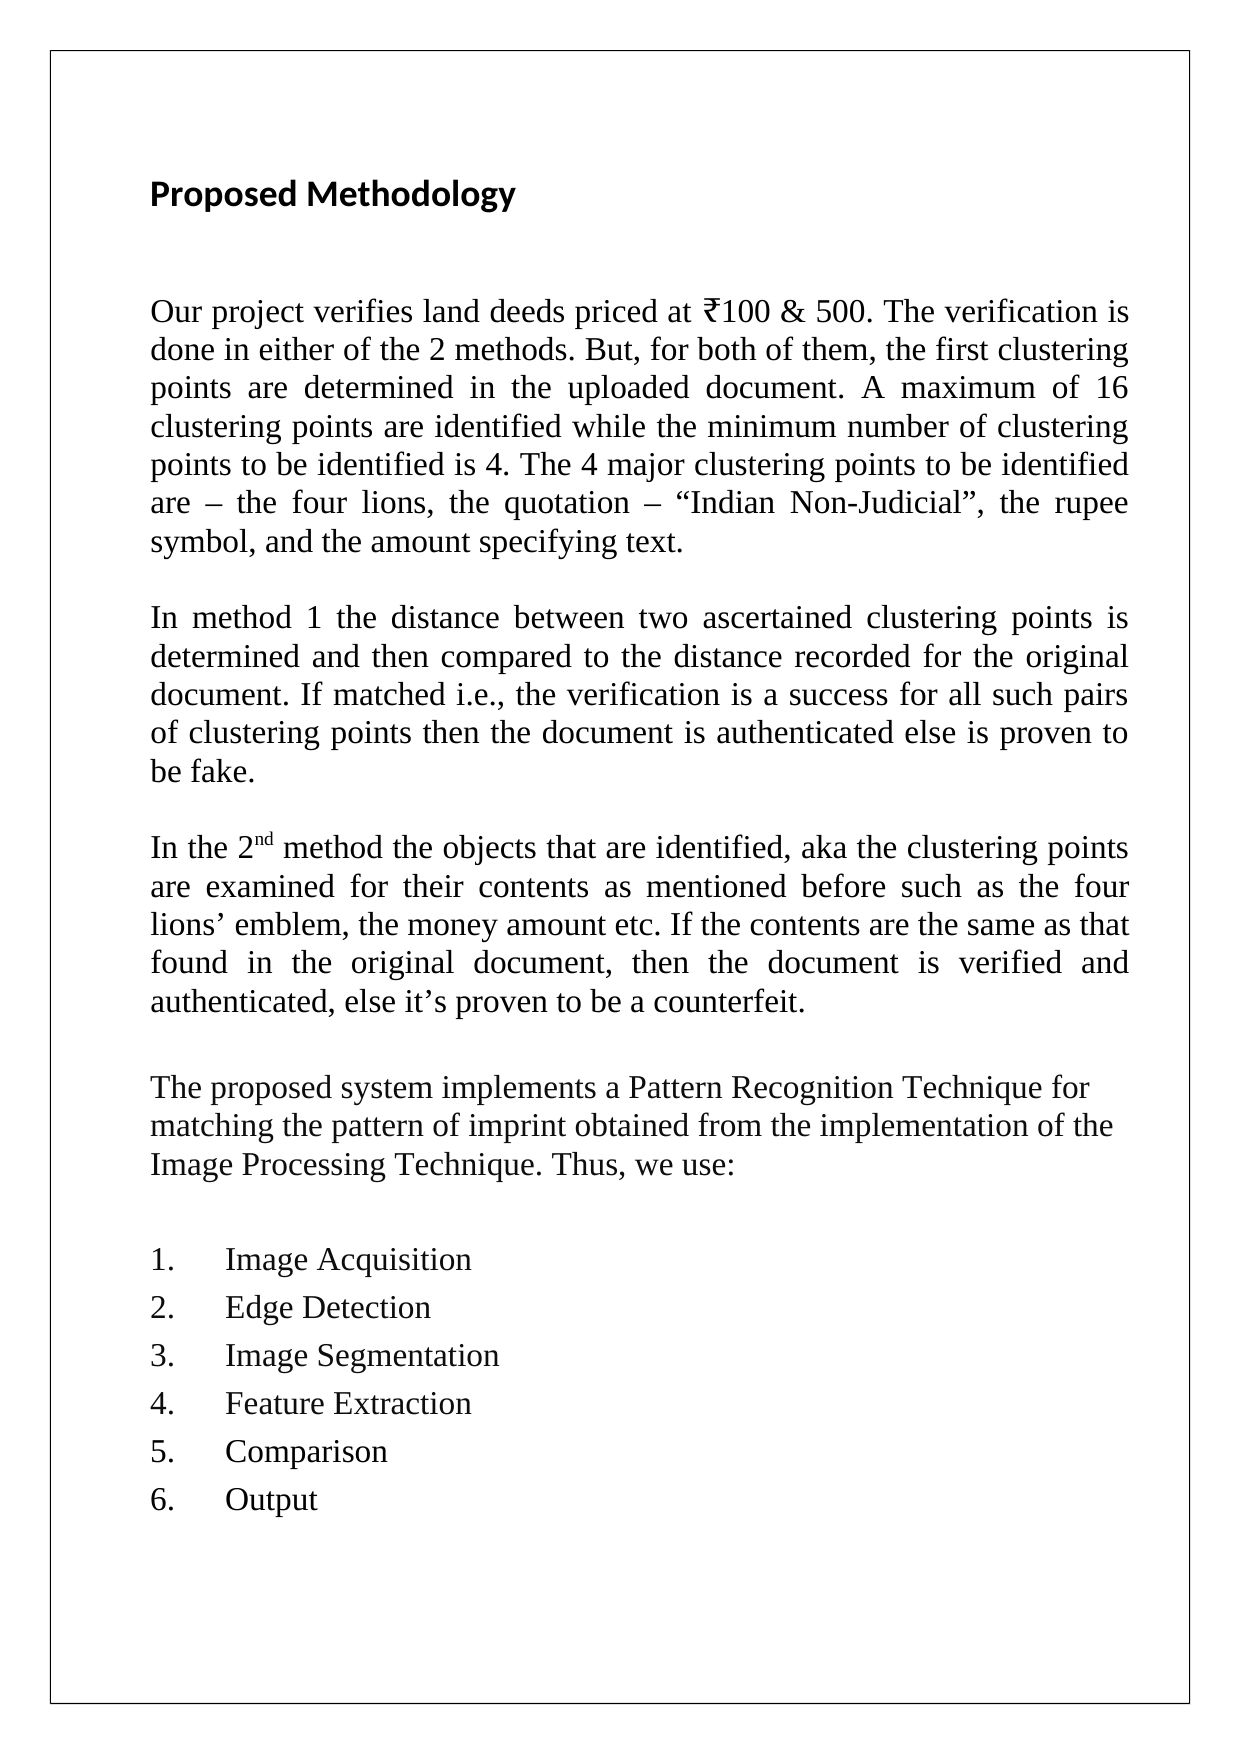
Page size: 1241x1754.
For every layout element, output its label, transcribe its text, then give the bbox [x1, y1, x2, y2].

text 5. Comparison [150, 1431, 1165, 1469]
text The proposed system implements a Pattern Recognition Technique for matching the pattern of imprint obtained from the implementation of the Image Processing Technique. Thus, we use: [150, 1067, 1165, 1182]
text Our project verifies land deeds priced at ₹100 & 500. The verification is done in either of the 2 methods. But, for both of them, the first clustering points are determined in the uploaded document. A maximum of 16 clustering points are identified while the minimum number of clustering points to be identified is 4. The 4 major clustering points to be identified are – the four lions, the quotation – “Indian Non-Judicial”, the rupee symbol, and the amount specifying text. [150, 291, 1130, 559]
text 4. Feature Extraction [150, 1383, 1165, 1422]
text 6. Output [150, 1479, 1165, 1517]
text In the 2nd method the objects that are identified, aka the clustering points are examined for their contents as mentioned before such as the four lions’ emblem, the money amount etc. If the contents are the same as that found in the original document, then the document is verified and authenticated, else it’s proven to be a counterfeit. [150, 789, 1130, 1019]
subtitle Proposed Methodology [117, 170, 1145, 216]
text 3. Image Segmentation [150, 1335, 1165, 1374]
text In method 1 the distance between two ascertained clustering points is determined and then compared to the distance recorded for the original document. If matched i.e., the verification is a success for all such pairs of clustering points then the document is authenticated else is proven to be fake. [150, 559, 1130, 789]
text 2. Edge Detection [150, 1287, 1165, 1326]
text 1. Image Acquisition [150, 1239, 1165, 1278]
